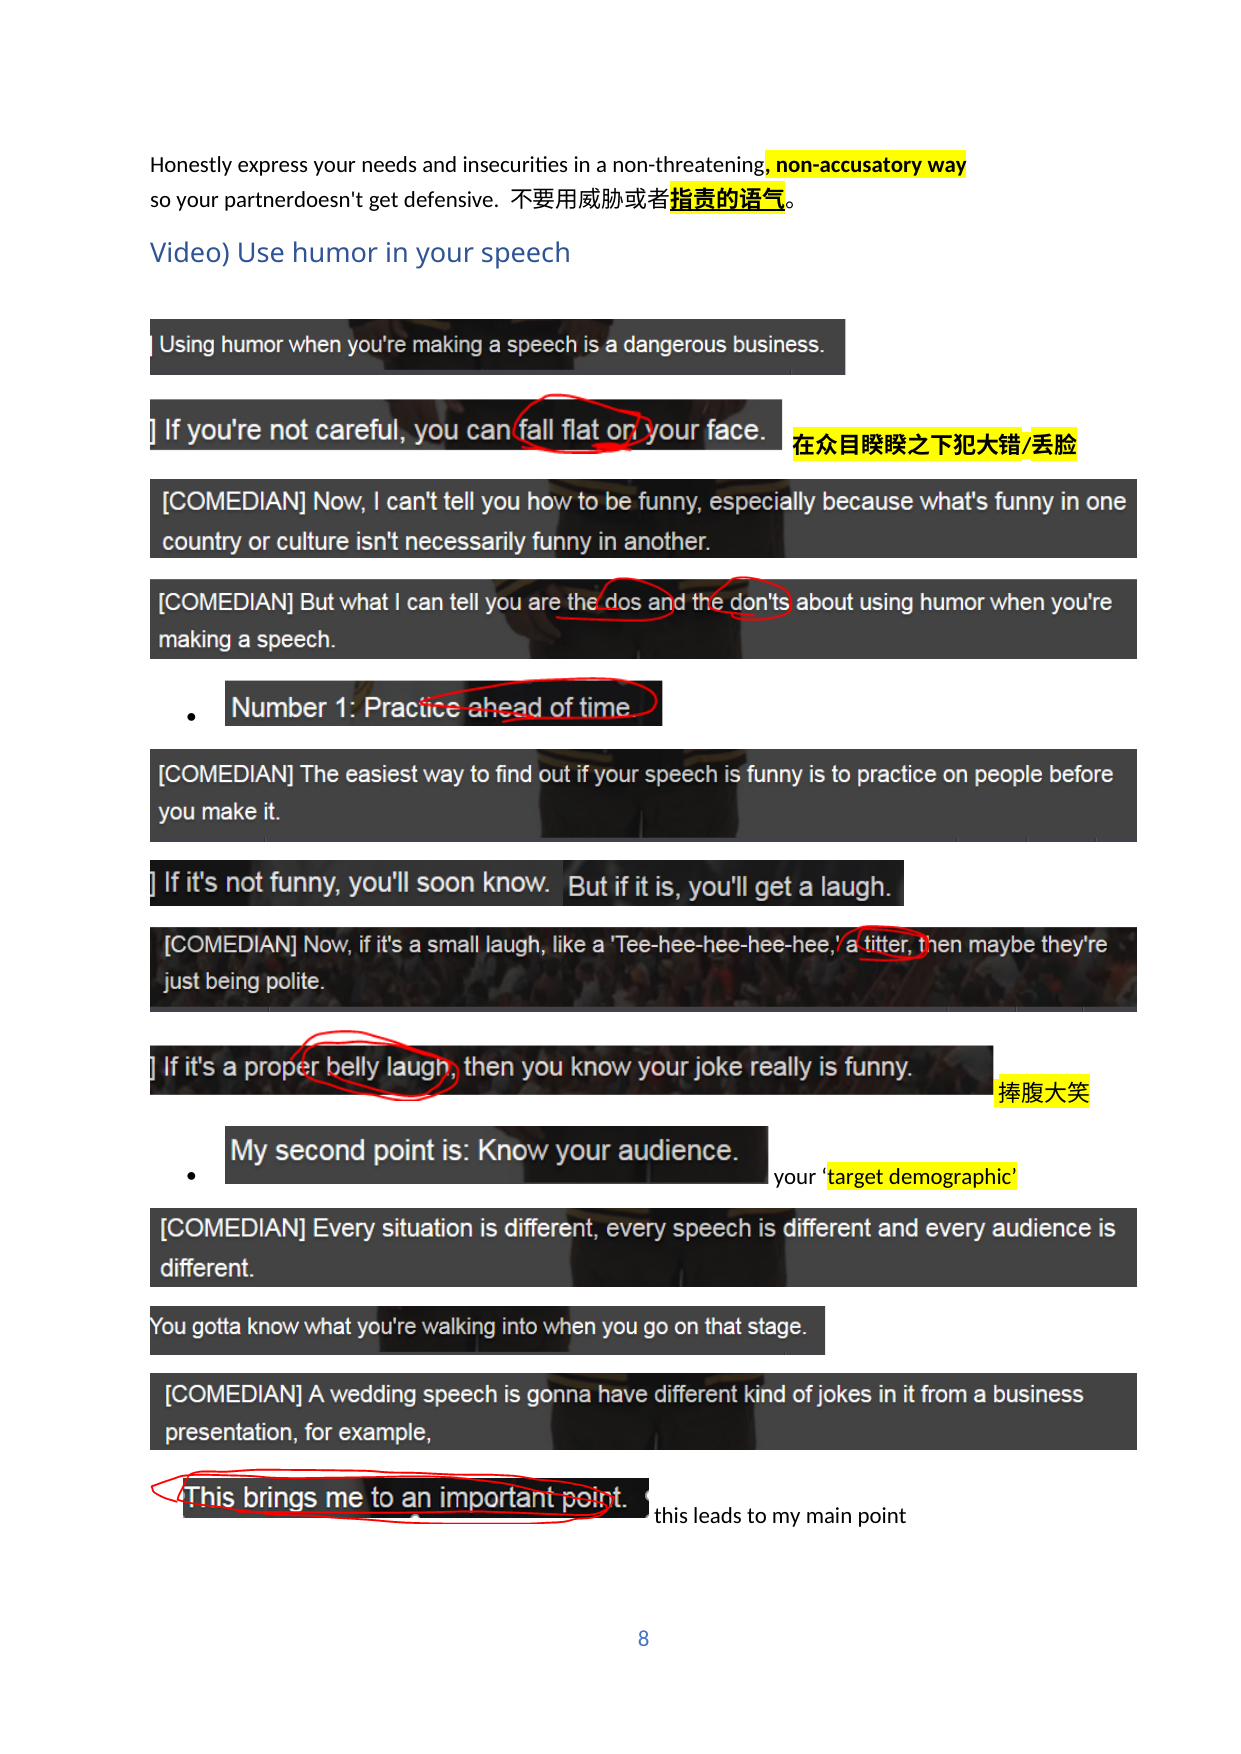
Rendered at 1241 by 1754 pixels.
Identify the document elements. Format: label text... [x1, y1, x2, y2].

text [150, 150, 1137, 214]
picture [150, 393, 783, 454]
picture [150, 479, 1137, 558]
picture [150, 1208, 1137, 1287]
subtitle Video) Use humor in your speech [150, 233, 1137, 270]
picture [150, 924, 1137, 1012]
picture [150, 1306, 826, 1355]
picture [150, 749, 1137, 842]
picture [150, 1468, 649, 1524]
picture [150, 1030, 994, 1101]
picture [150, 1373, 1137, 1450]
picture [150, 860, 904, 906]
picture [225, 677, 663, 726]
picture [225, 1126, 769, 1184]
text 捧腹大笑 [994, 1030, 1137, 1108]
picture [150, 576, 1137, 659]
picture [150, 319, 846, 375]
